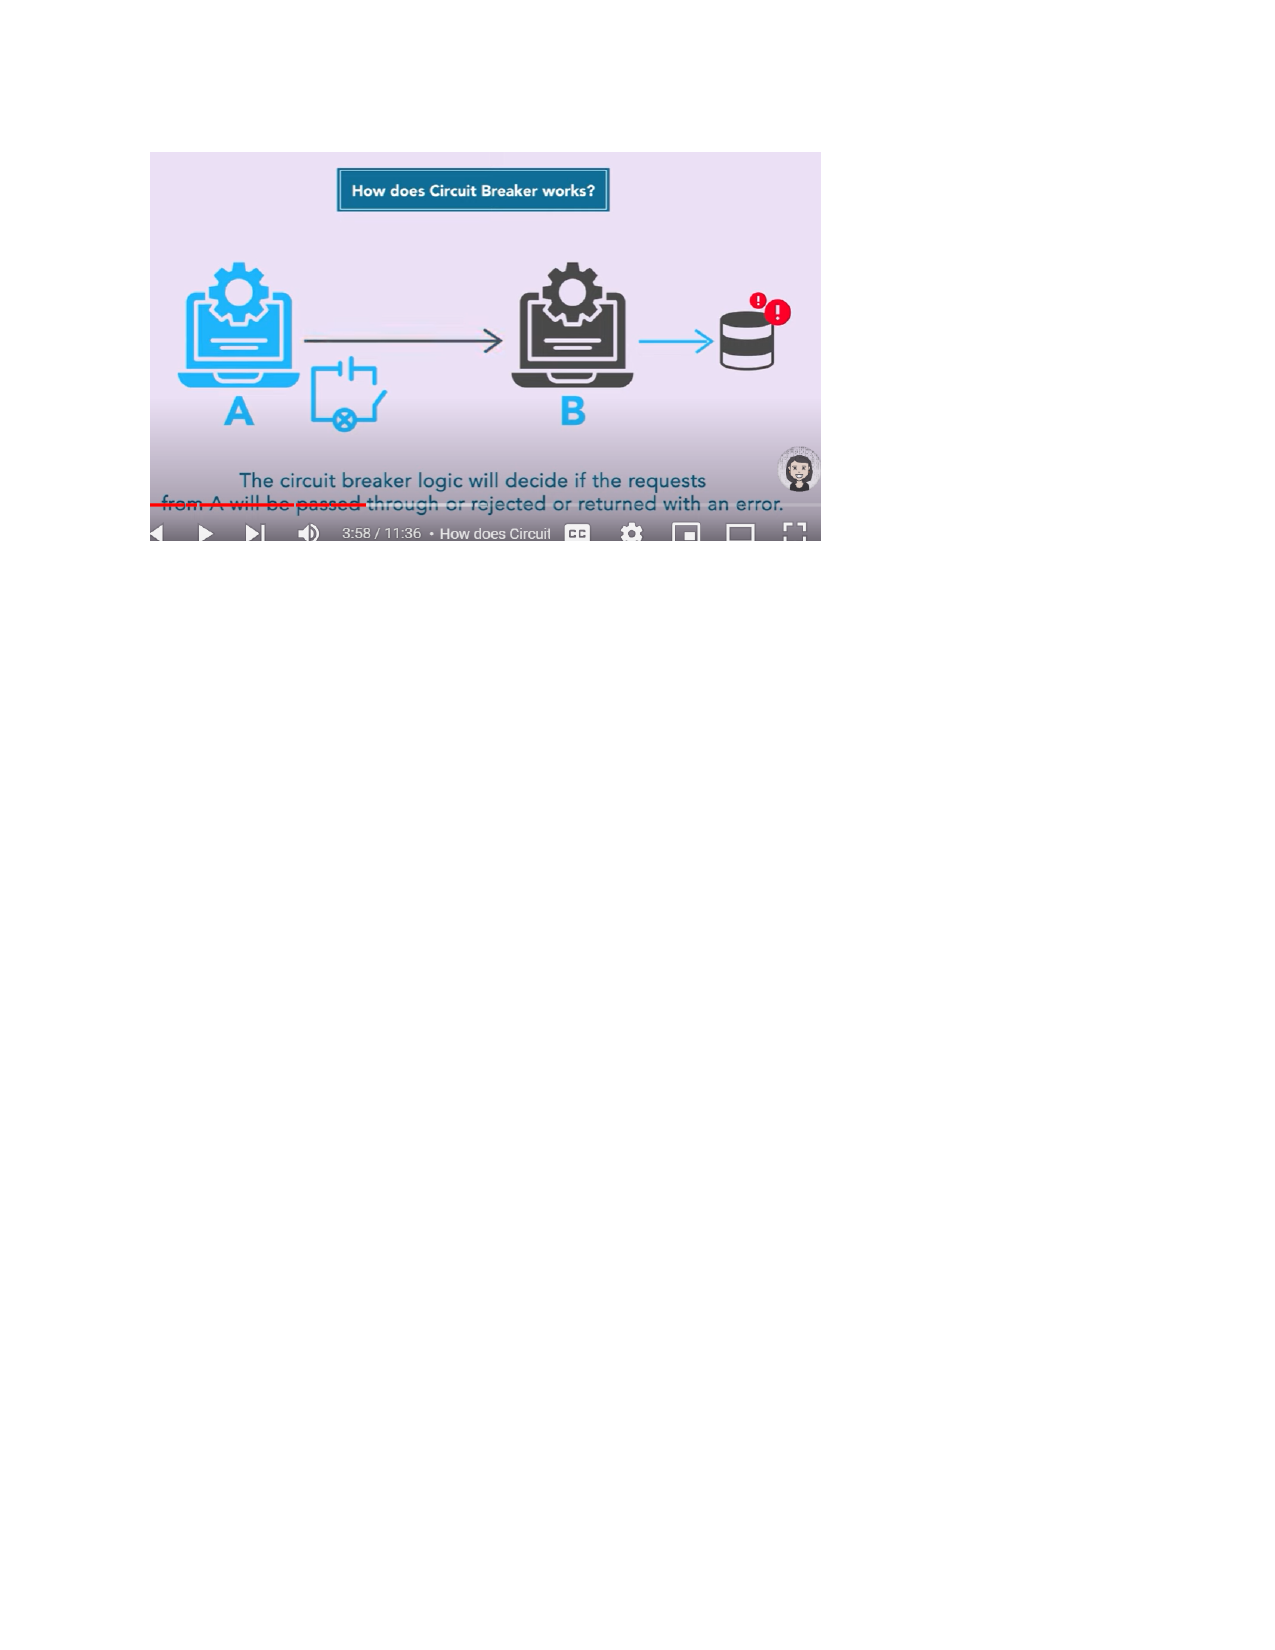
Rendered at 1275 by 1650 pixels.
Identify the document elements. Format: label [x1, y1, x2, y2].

picture [150, 150, 821, 541]
